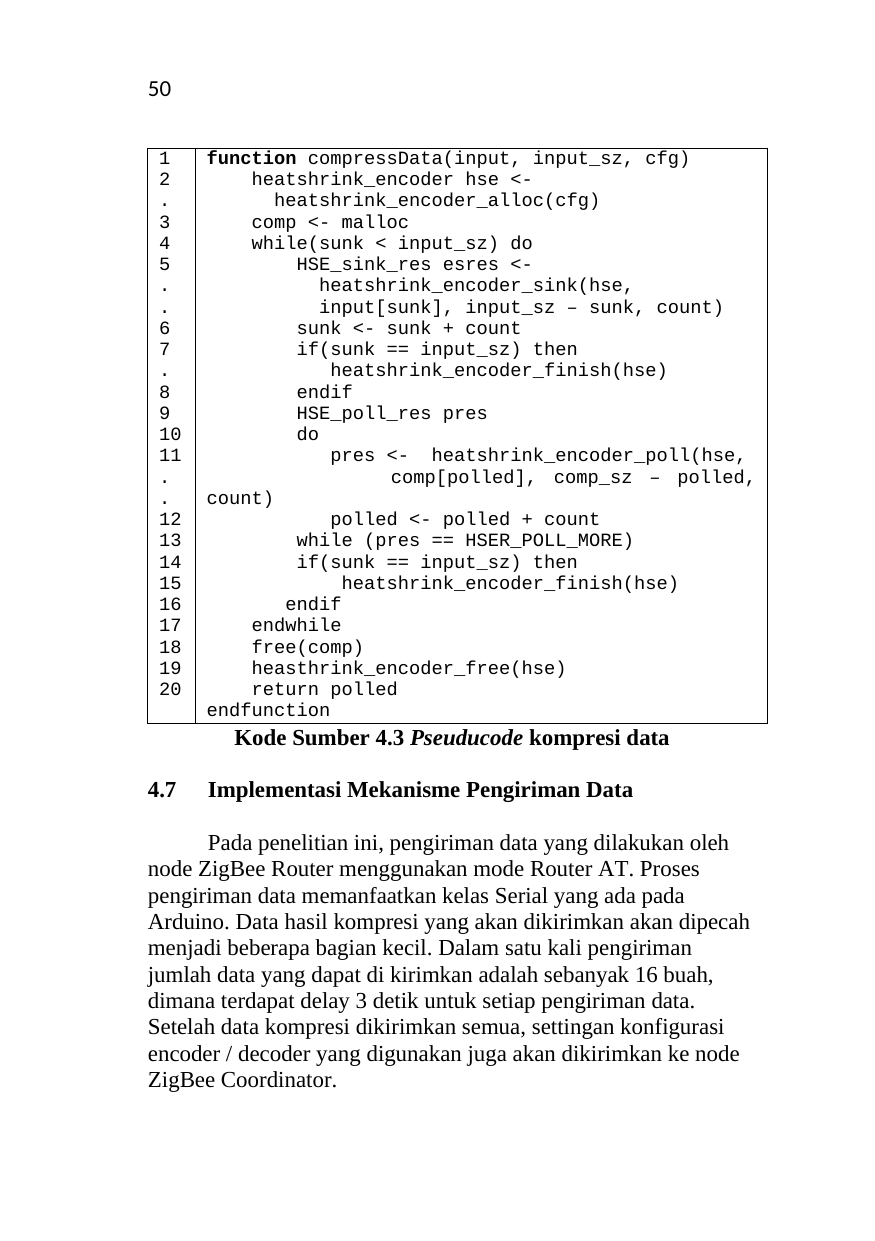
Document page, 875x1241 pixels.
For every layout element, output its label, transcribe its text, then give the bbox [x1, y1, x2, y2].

table_header function compressData(input, input_sz, cfg) heatshrink_encoder hse <- heatshrink_encoder_alloc(cfg) comp <- malloc while(sunk < input_sz) do HSE_sink_res esres <- heatshrink_encoder_sink(hse, input[sunk], input_sz – sunk, count) sunk <- sunk + count if(sunk == input_sz) then heatshrink_encoder_finish(hse) endif HSE_poll_res pres do pres <- heatshrink_encoder_poll(hse, comp[polled], comp_sz – polled, count) polled <- polled + count while (pres == HSER_POLL_MORE) if(sunk == input_sz) then heatshrink_encoder_finish(hse) endif endwhile free(comp) heasthrink_encoder_free(hse) return polled endfunction [196, 149, 767, 722]
text Kode Sumber 4.3 Pseuducode kompresi data [148, 724, 756, 750]
text Pada penelitian ini, pengiriman data yang dilakukan oleh node ZigBee Router menggunakan mode Router AT. Proses pengiriman data memanfaatkan kelas Serial yang ada pada Arduino. Data hasil kompresi yang akan dikirimkan akan dipecah menjadi beberapa bagian kecil. Dalam satu kali pengiriman jumlah data yang dapat di kirimkan adalah sebanyak 16 buah, dimana terdapat delay 3 detik untuk setiap pengiriman data. Setelah data kompresi dikirimkan semua, settingan konfigurasi encoder / decoder yang digunakan juga akan dikirimkan ke node ZigBee Coordinator. [148, 829, 756, 1092]
table_header 1 2 . 3 4 5 . . 6 7 . 8 9 10 11 . . 12 13 14 15 16 17 18 19 20 [148, 149, 195, 722]
subtitle Implementasi Mekanisme Pengiriman Data [148, 776, 756, 803]
